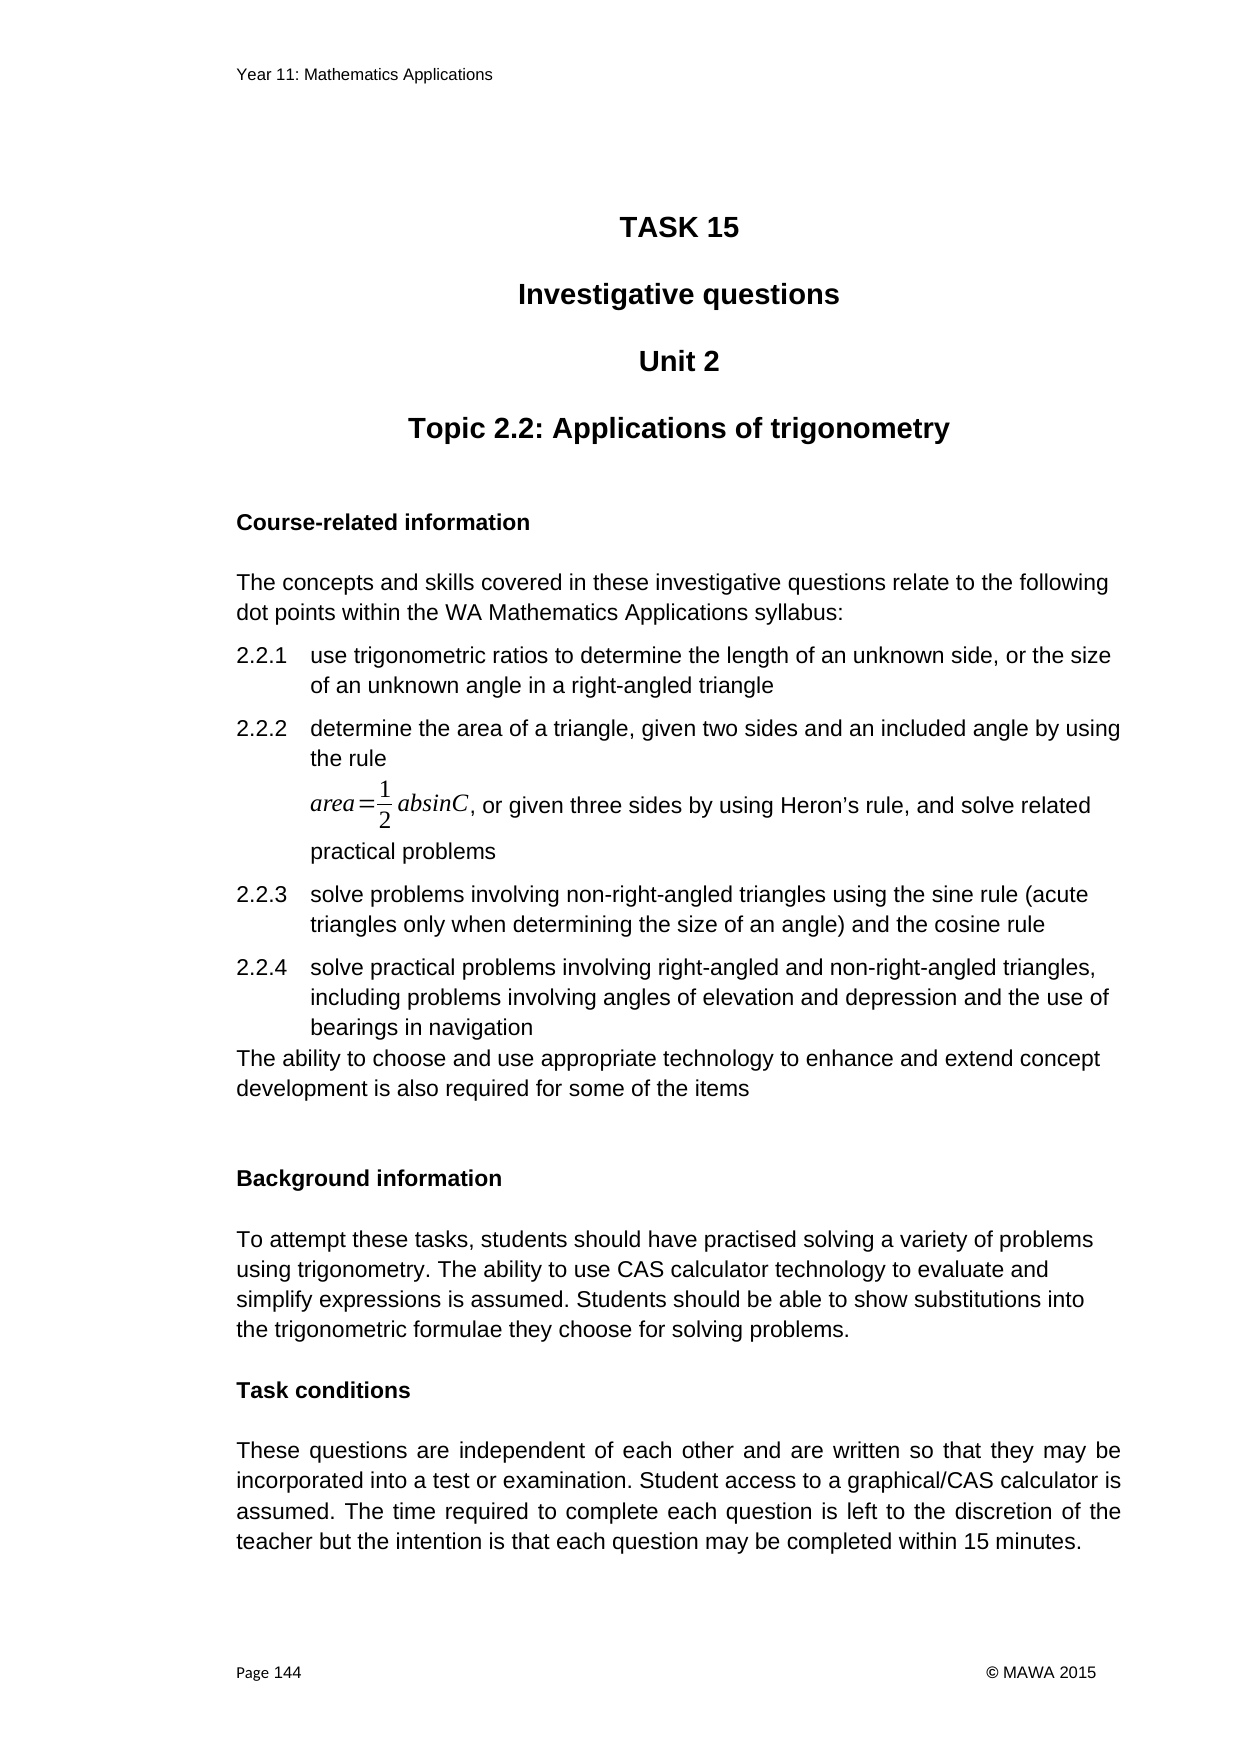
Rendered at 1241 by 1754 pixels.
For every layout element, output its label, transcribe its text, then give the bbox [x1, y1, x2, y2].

text To attempt these tasks, students should have practised solving a variety of problems using trigonometry. The ability to use CAS calculator technology to evaluate and simplify expressions is assumed. Students should be able to show substitutions into the trigonometric formulae they choose for solving problems. [236, 1226, 1122, 1343]
text Background information [236, 1165, 1122, 1192]
list 2.2.1 use trigonometric ratios to determine the length of an unknown side, or the size of an unknown angle in a right-angled triangle [236, 642, 1122, 698]
text Topic 2.2: Applications of trigonometry [236, 411, 1122, 445]
text The concepts and skills covered in these investigative questions relate to the following dot points within the WA Mathematics Applications syllabus: [236, 569, 1122, 626]
list 2.2.3 solve problems involving non-right-angled triangles using the sine rule (acute triangles only when determining the size of an angle) and the cosine rule [236, 881, 1122, 938]
text Unit 2 [236, 344, 1122, 378]
text Task conditions [236, 1377, 1122, 1403]
text The ability to choose and use appropriate technology to enhance and extend concept development is also required for some of the items [236, 1044, 1122, 1101]
text TASK 15 [236, 210, 1122, 243]
text Course-related information [236, 508, 1122, 535]
list 2.2.2 determine the area of a triangle, given two sides and an included angle by using the rule , or given three sides by using Heron’s rule, and solve related practical problems [236, 715, 1122, 865]
text These questions are independent of each other and are written so that they may be incorporated into a test or examination. Student access to a graphical/CAS calculator is assumed. The time required to complete each question is left to the discretion of the teacher but the intention is that each question may be completed within 15 minutes. [236, 1437, 1122, 1554]
text Investigative questions [236, 277, 1122, 311]
list 2.2.4 solve practical problems involving right-angled and non-right-angled triangles, including problems involving angles of elevation and depression and the use of bearings in navigation [236, 954, 1122, 1041]
